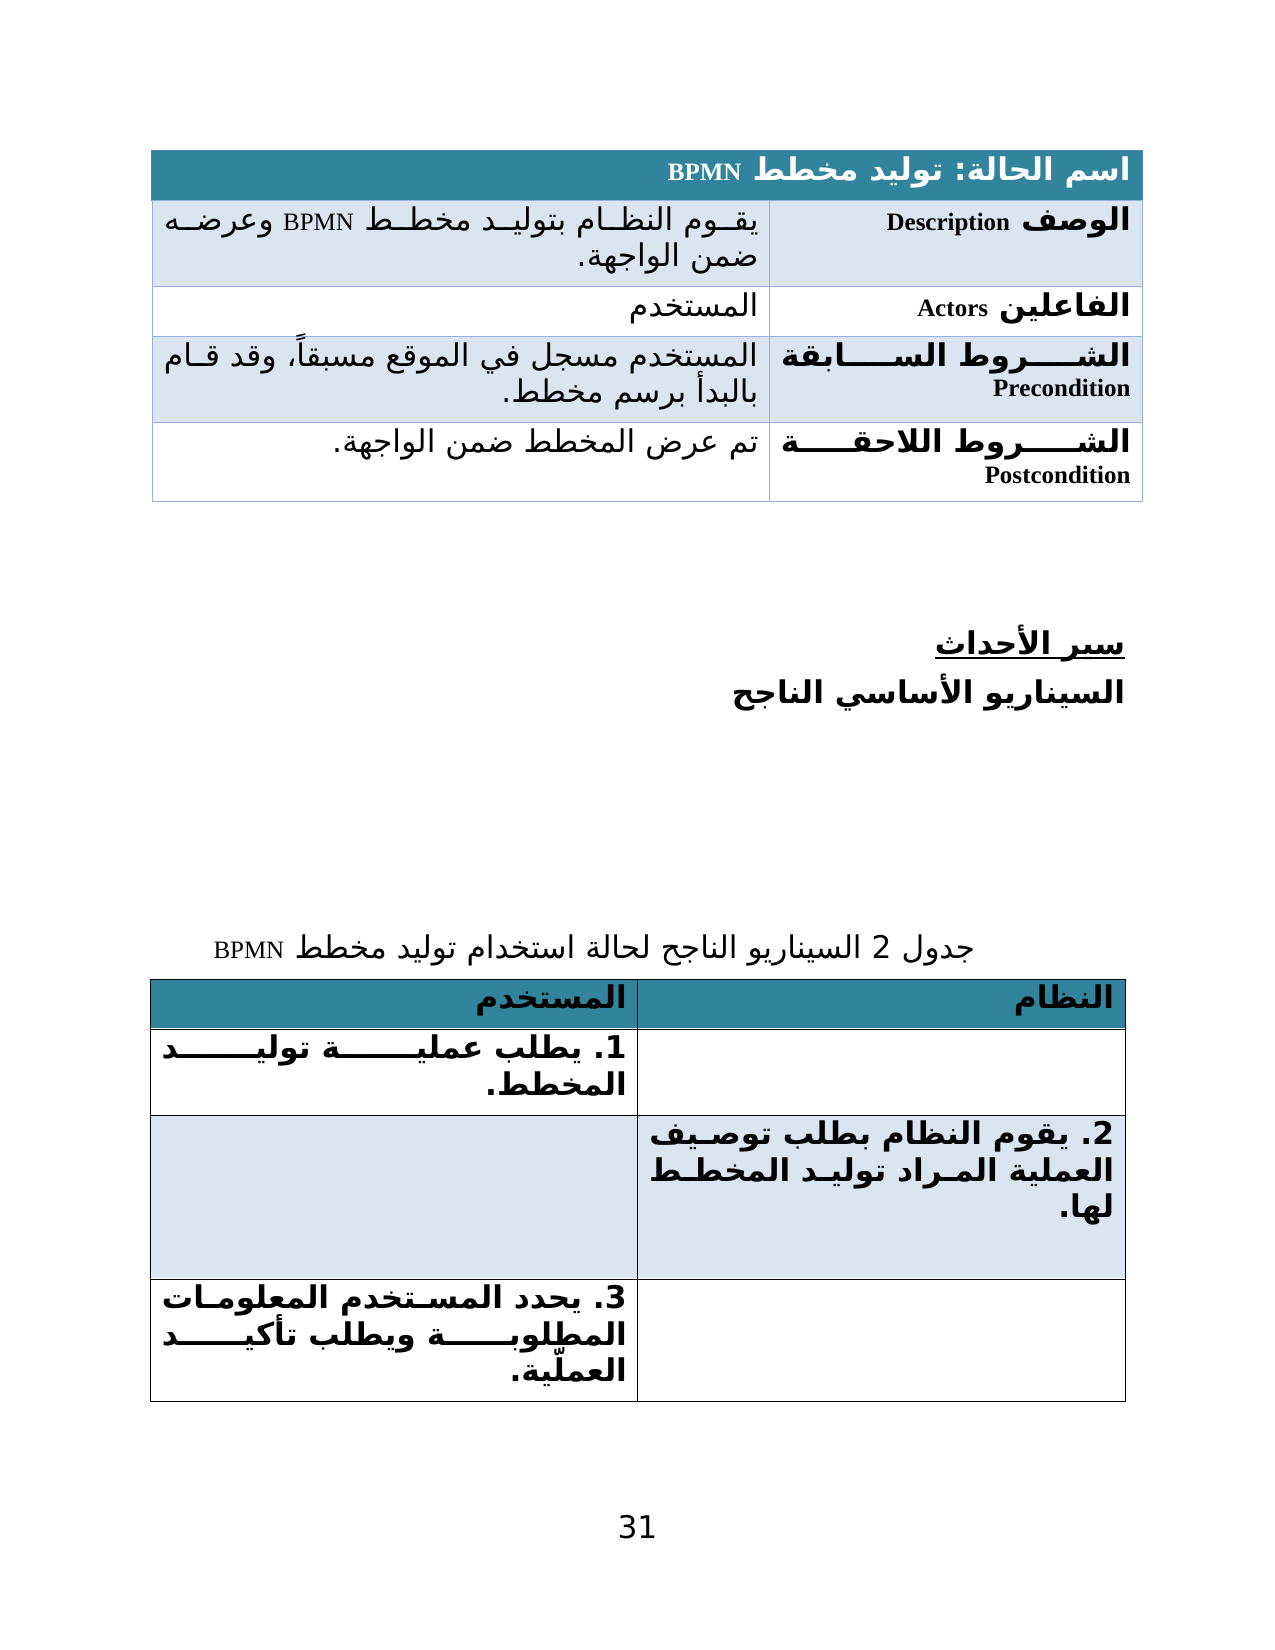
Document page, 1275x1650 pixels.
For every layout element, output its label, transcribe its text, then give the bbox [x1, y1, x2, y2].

table_cell المستخدم مسجل في الموقع مسبقاً، وقد قام بالبدأ برسم مخطط. [153, 337, 769, 422]
table_cell [638, 1030, 1125, 1115]
table_cell يقوم النظام بتوليد مخطط BPMN وعرضه ضمن الواجهة. [153, 201, 769, 286]
table_cell الوصف Description [770, 201, 1142, 286]
table_header المستخدم [151, 980, 637, 1028]
text جدول 2 السيناريو الناجح لحالة استخدام توليد مخطط BPMN [150, 930, 975, 966]
text السيناريو الأساسي الناجح [150, 674, 1125, 711]
table_cell الشروط اللاحقة Postcondition [770, 423, 1142, 501]
table_cell [151, 1116, 637, 1278]
table_cell 2. يقوم النظام بطلب توصيف العملية المراد توليد المخطط لها. [638, 1116, 1125, 1278]
table_cell تم عرض المخطط ضمن الواجهة. [153, 423, 769, 501]
table_cell 3. يحدد المستخدم المعلومات المطلوبة ويطلب تأكيد العملّية. [151, 1280, 637, 1401]
table_header النظام [638, 980, 1125, 1028]
table_cell المستخدم [153, 287, 769, 336]
text سير الأحداث [150, 626, 1125, 662]
table_cell الشروط السابقة Precondition [770, 337, 1142, 422]
table_cell الفاعلين Actors [770, 287, 1142, 336]
table_cell 1. يطلب عملية توليد المخطط. [151, 1030, 637, 1115]
table_cell [638, 1280, 1125, 1401]
table_header اسم الحالة: توليد مخطط BPMN [152, 151, 1142, 200]
